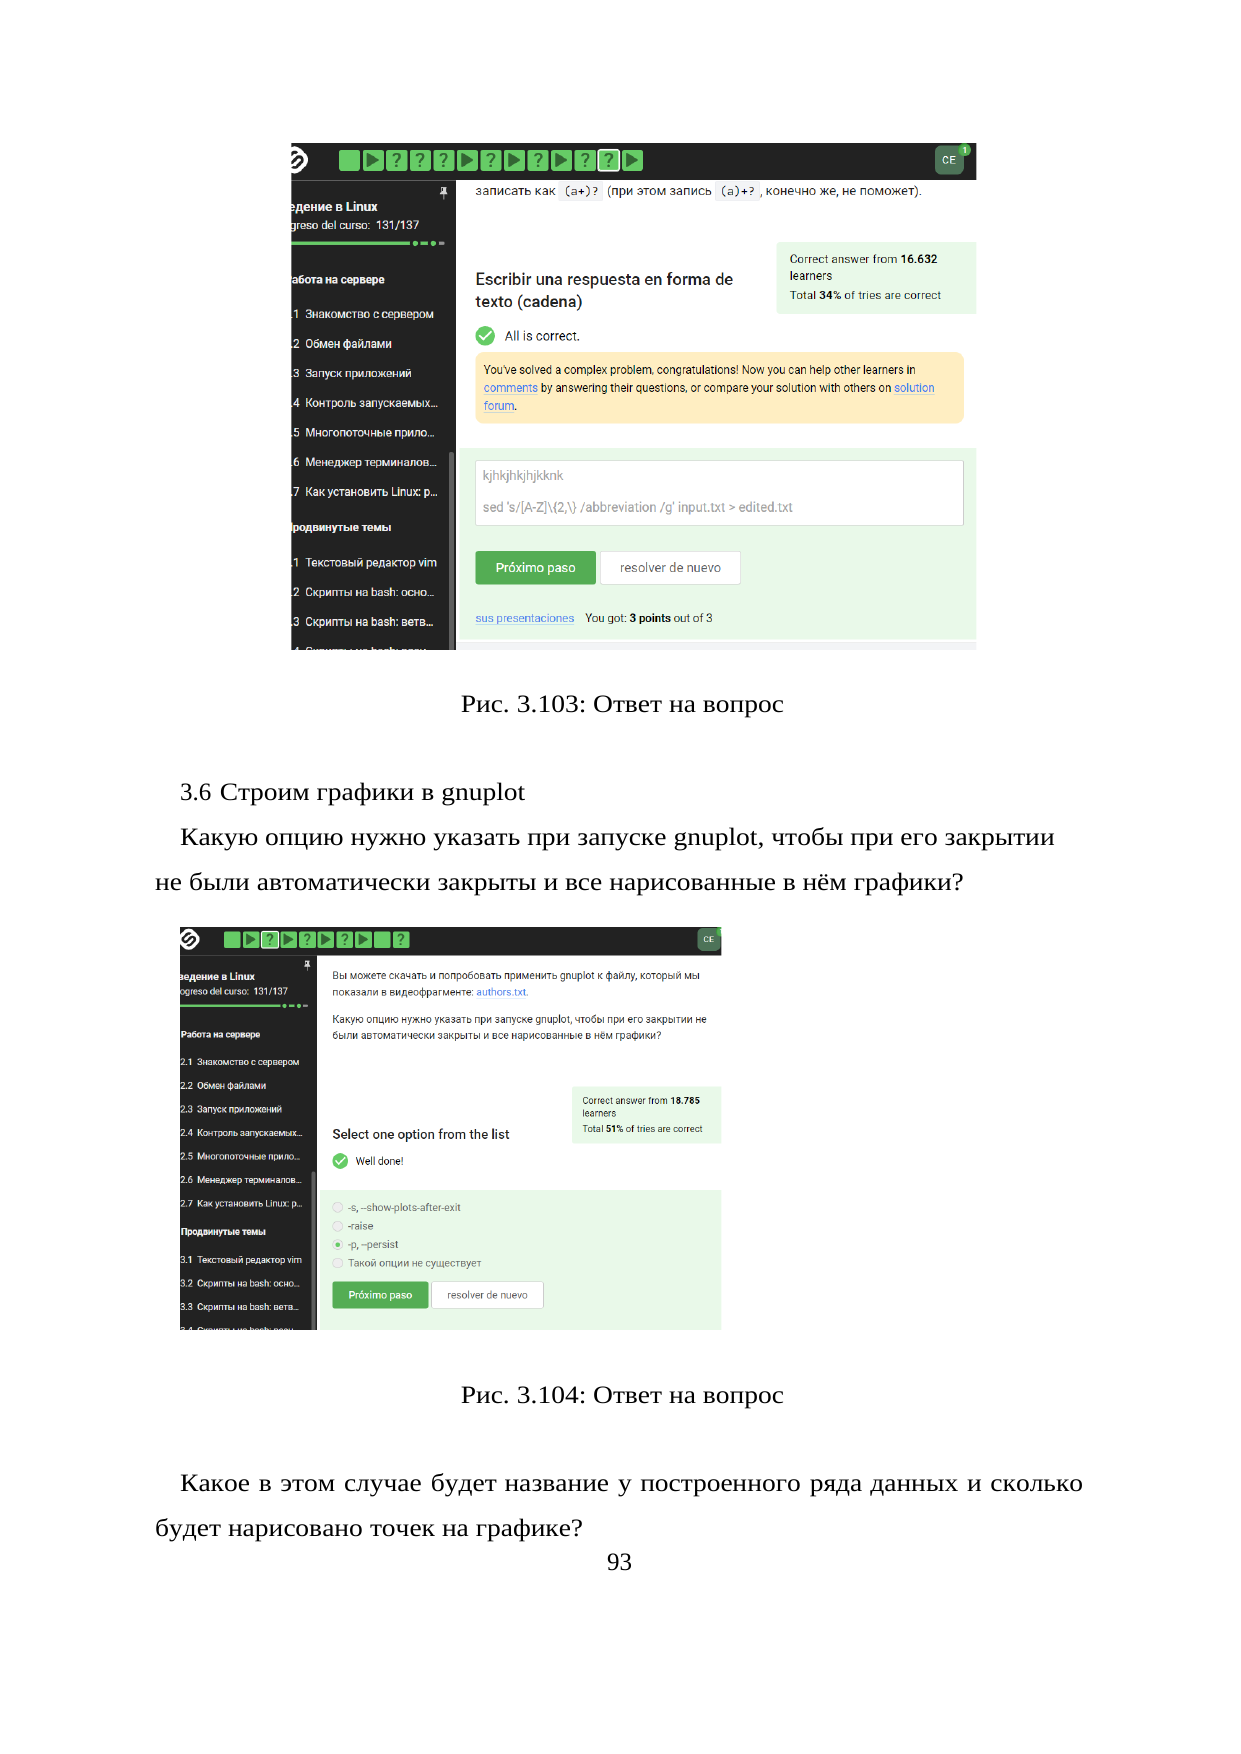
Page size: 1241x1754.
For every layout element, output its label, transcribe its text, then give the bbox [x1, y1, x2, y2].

text Рис. 3.104: Ответ на вопрос [461, 1381, 1240, 1409]
list Строим графики в gnuplot [180, 777, 1240, 806]
picture [291, 143, 977, 650]
text Какую опцию нужно указать при запуске gnuplot, чтобы при его закрытии не были автоматически закрыты и все нарисованные в нём графики? [155, 822, 1087, 895]
text Какое в этом случае будет название у построенного ряда данных и сколько будет нарисовано точек на графике? [155, 1468, 1087, 1542]
picture [180, 927, 722, 1330]
text Рис. 3.103: Ответ на вопрос [461, 689, 1240, 718]
